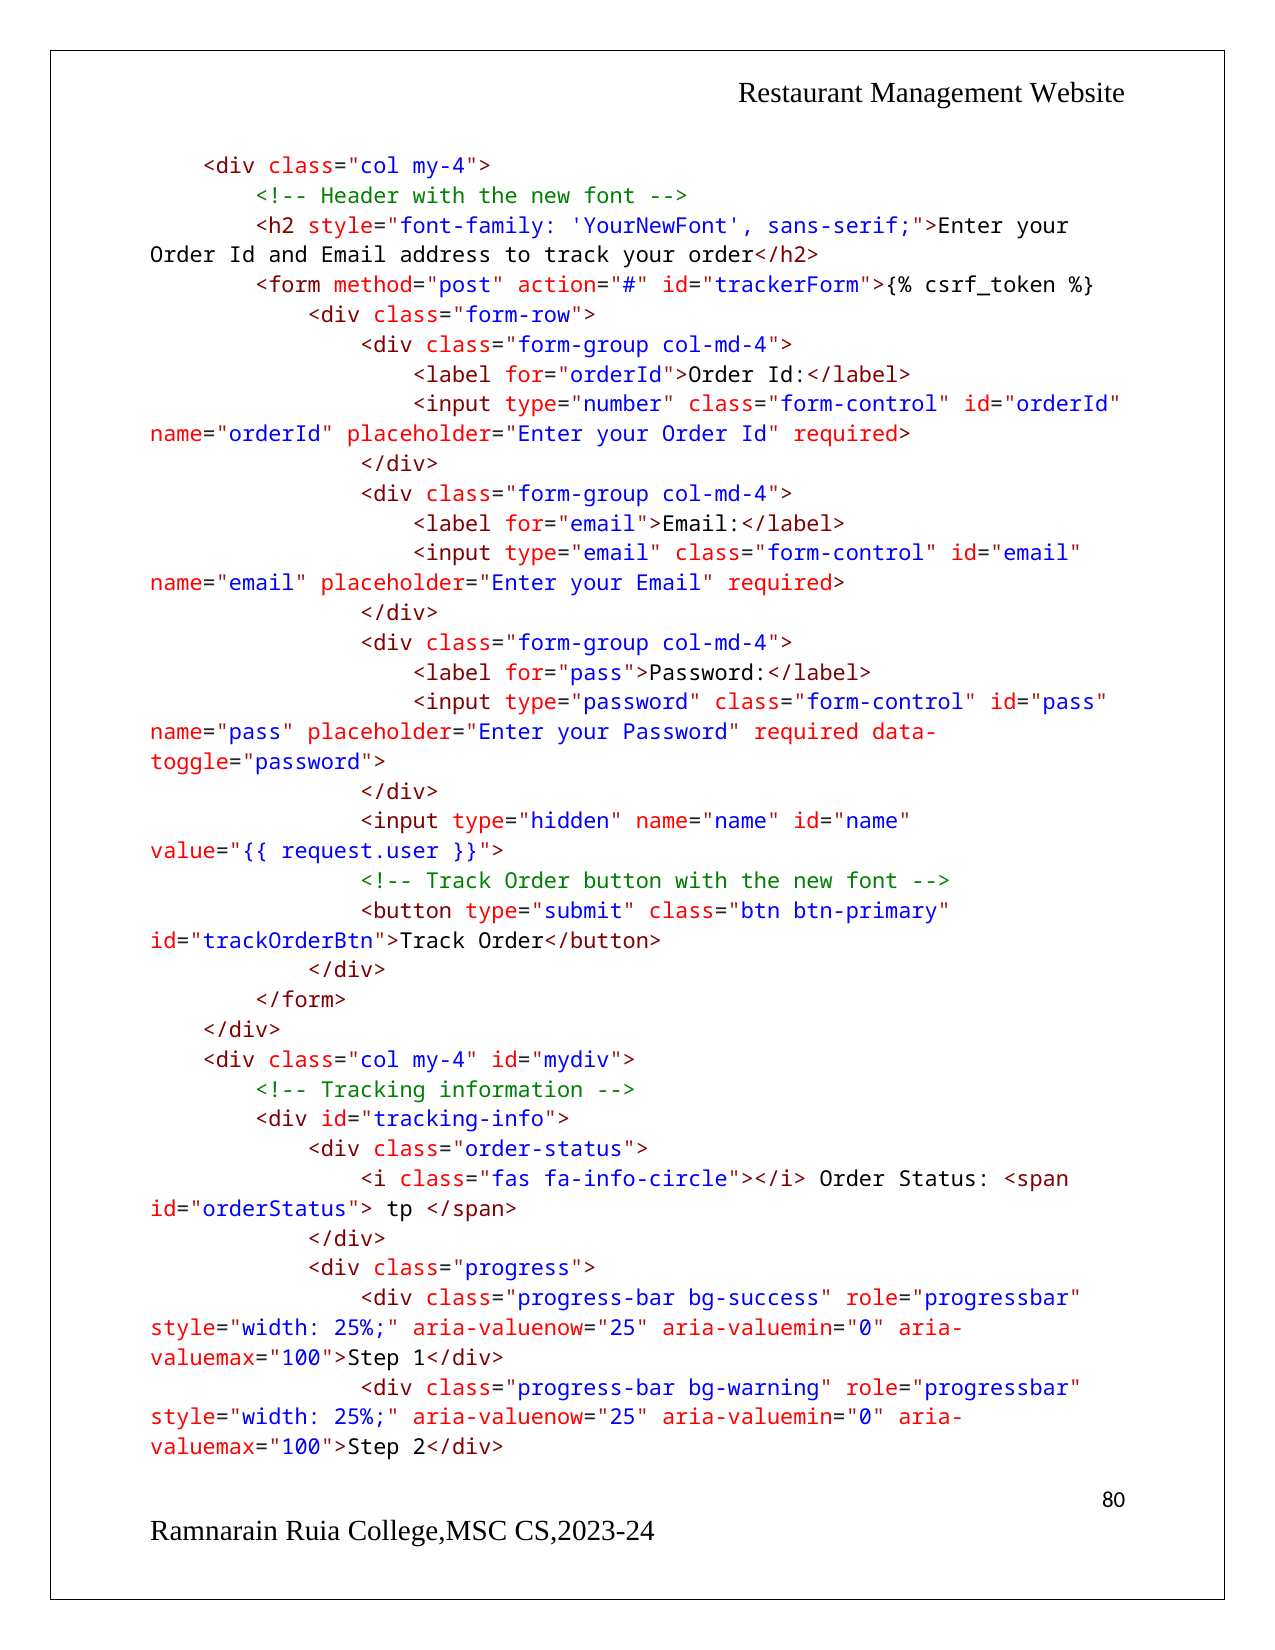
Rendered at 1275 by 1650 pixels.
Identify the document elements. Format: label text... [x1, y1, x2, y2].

text <!-- Track Order button with the new font --> [150, 865, 1125, 895]
text </div> [150, 1222, 1125, 1252]
text <div class="col my-4" id="mydiv"> [150, 1044, 1125, 1073]
text </div> [150, 954, 1125, 984]
text <input type="email" class="form-control" id="email" name="email" placeholder="Enter your Email" required> [150, 537, 1125, 597]
text <label for="pass">Password:</label> [150, 656, 1125, 686]
text <label for="email">Email:</label> [150, 507, 1125, 537]
text <div class="form-group col-md-4"> [150, 329, 1125, 358]
text </div> [150, 448, 1125, 478]
text </form> [150, 984, 1125, 1014]
text <div class="progress-bar bg-warning" role="progressbar" style="width: 25%;" aria-valuenow="25" aria-valuemin="0" aria-valuemax="100">Step 2</div> [150, 1371, 1125, 1461]
text <input type="password" class="form-control" id="pass" name="pass" placeholder="Enter your Password" required data-toggle="password"> [150, 686, 1125, 776]
text </div> [150, 1014, 1125, 1044]
text </div> [150, 597, 1125, 627]
text <button type="submit" class="btn btn-primary" id="trackOrderBtn">Track Order</button> [150, 895, 1125, 954]
text <!-- Tracking information --> [150, 1073, 1125, 1103]
text <label for="orderId">Order Id:</label> [150, 358, 1125, 388]
text <input type="hidden" name="name" id="name" value="{{ request.user }}"> [150, 805, 1125, 865]
text <div class="order-status"> [150, 1133, 1125, 1163]
text <input type="number" class="form-control" id="orderId" name="orderId" placeholder="Enter your Order Id" required> [150, 388, 1125, 448]
text <div class="progress-bar bg-success" role="progressbar" style="width: 25%;" aria-valuenow="25" aria-valuemin="0" aria-valuemax="100">Step 1</div> [150, 1282, 1125, 1371]
text <div id="tracking-info"> [150, 1103, 1125, 1133]
text <form method="post" action="#" id="trackerForm">{% csrf_token %} [150, 269, 1125, 299]
text <i class="fas fa-info-circle"></i> Order Status: <span id="orderStatus"> tp </span> [150, 1163, 1125, 1222]
text <div class="form-group col-md-4"> [150, 478, 1125, 507]
text <div class="col my-4"> [150, 150, 1125, 180]
text <div class="form-group col-md-4"> [150, 627, 1125, 656]
text <h2 style="font-family: 'YourNewFont', sans-serif;">Enter your Order Id and Email address to track your order</h2> [150, 209, 1125, 269]
text </div> [150, 776, 1125, 805]
text <div class="form-row"> [150, 299, 1125, 329]
text <!-- Header with the new font --> [150, 180, 1125, 209]
text <div class="progress"> [150, 1252, 1125, 1282]
